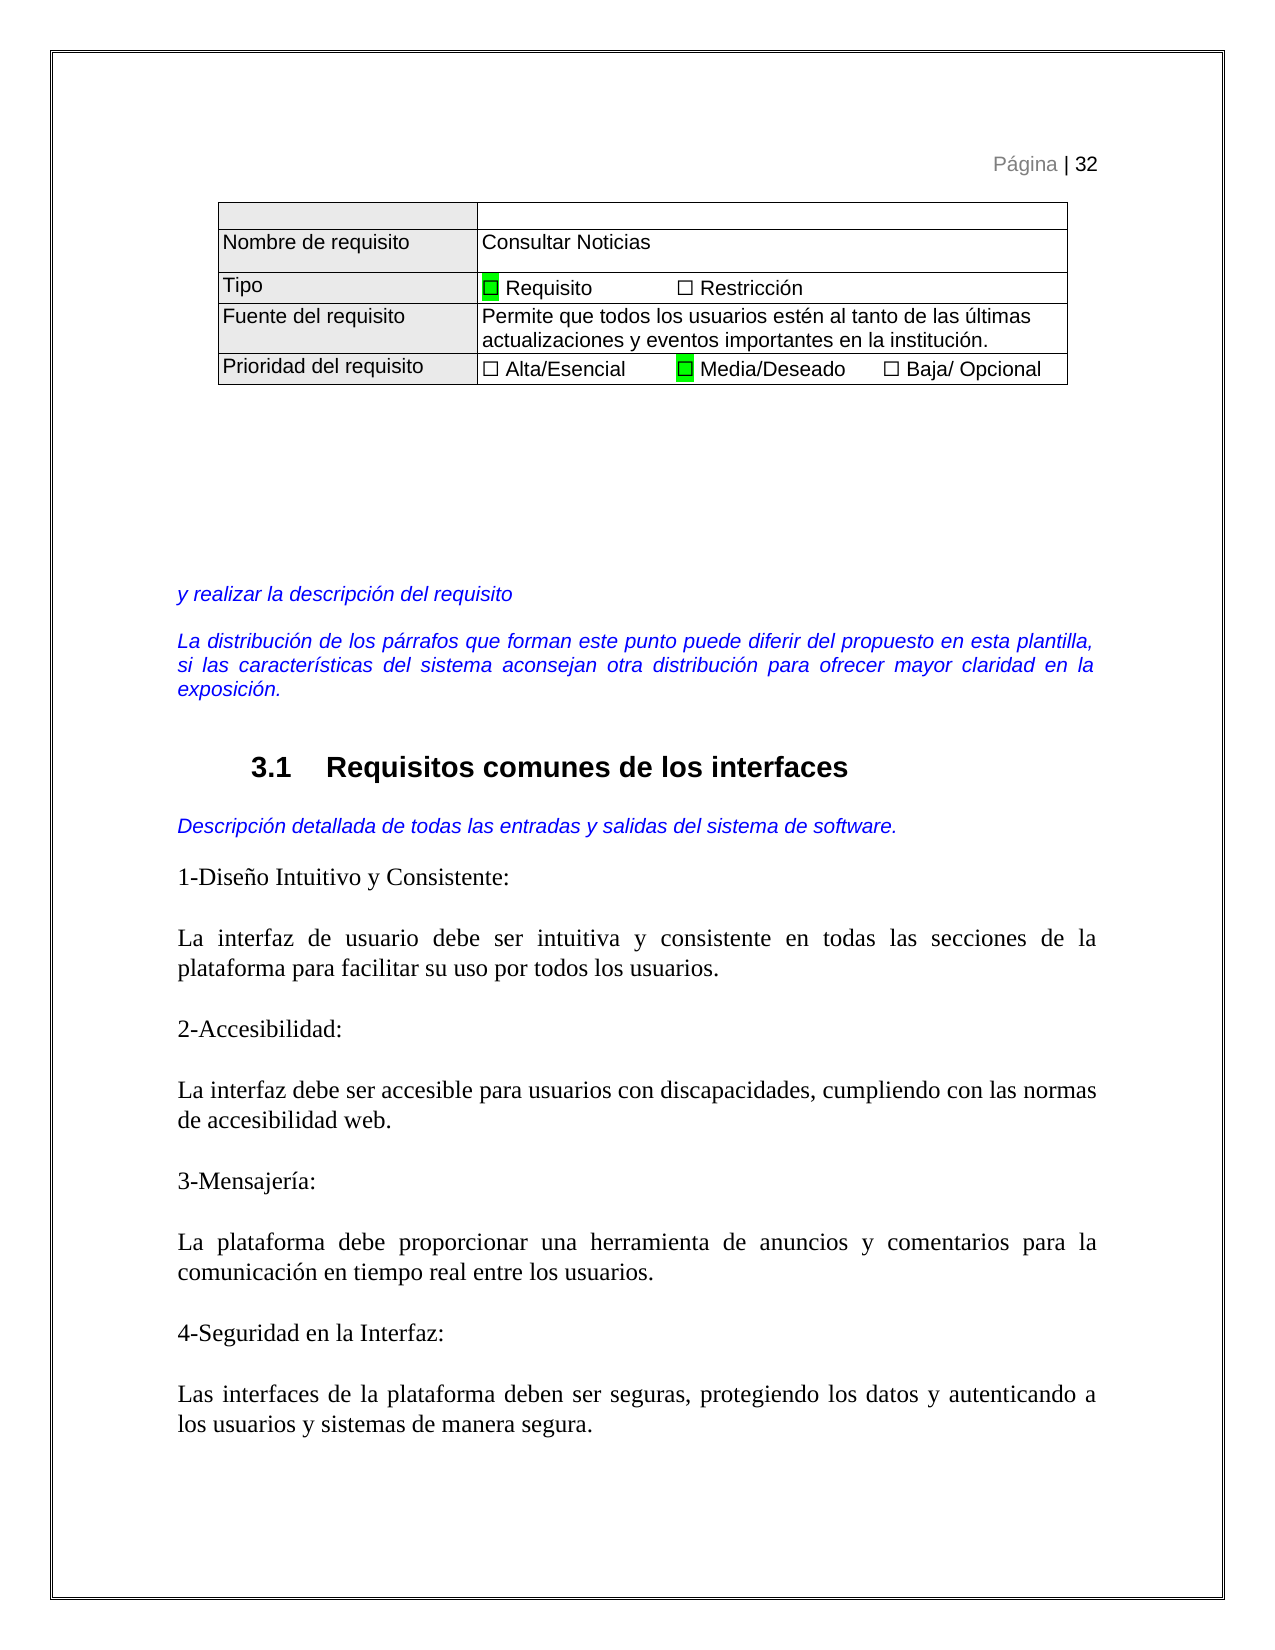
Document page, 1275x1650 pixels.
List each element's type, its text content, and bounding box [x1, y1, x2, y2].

text 2-Accesibilidad: [177, 1014, 1098, 1043]
table_cell [219, 203, 477, 229]
text 3-Mensajería: [177, 1166, 1098, 1195]
table_cell Consultar Noticias [478, 230, 1067, 272]
table_cell Media/Deseado [665, 354, 871, 384]
table_cell Restricción [665, 273, 1067, 303]
table_cell Nombre de requisito [219, 230, 477, 272]
table_cell Requisito [478, 273, 665, 303]
text Las interfaces de la plataforma deben ser seguras, protegiendo los datos y autenticando a los usuarios y sistemas de manera segura. [177, 1379, 1098, 1438]
table_cell Alta/Esencial [478, 354, 665, 384]
text 4-Seguridad en la Interfaz: [177, 1318, 1098, 1347]
list Requisitos comunes de los interfaces [251, 750, 1098, 784]
text La interfaz debe ser accesible para usuarios con discapacidades, cumpliendo con las normas de accesibilidad web. [177, 1075, 1098, 1134]
text La interfaz de usuario debe ser intuitiva y consistente en todas las secciones de la plataforma para facilitar su uso por todos los usuarios. [177, 923, 1098, 982]
table_cell Tipo [219, 273, 477, 303]
text y realizar la descripción del requisito [177, 581, 1098, 605]
text Descripción detallada de todas las entradas y salidas del sistema de software. [177, 814, 1098, 838]
table_cell Prioridad del requisito [219, 354, 477, 384]
table_cell Fuente del requisito [219, 304, 477, 353]
text La distribución de los párrafos que forman este punto puede diferir del propuesto en esta plantilla, si las características del sistema aconsejan otra distribución para ofrecer mayor claridad en la exposición. [177, 629, 1098, 701]
table_cell Permite que todos los usuarios estén al tanto de las últimas actualizaciones y eventos importantes en la institución. [478, 304, 1067, 353]
text La plataforma debe proporcionar una herramienta de anuncios y comentarios para la comunicación en tiempo real entre los usuarios. [177, 1227, 1098, 1286]
text 1-Diseño Intuitivo y Consistente: [177, 862, 1098, 891]
table_cell [478, 203, 1067, 229]
table_cell Baja/ Opcional [871, 354, 1067, 384]
